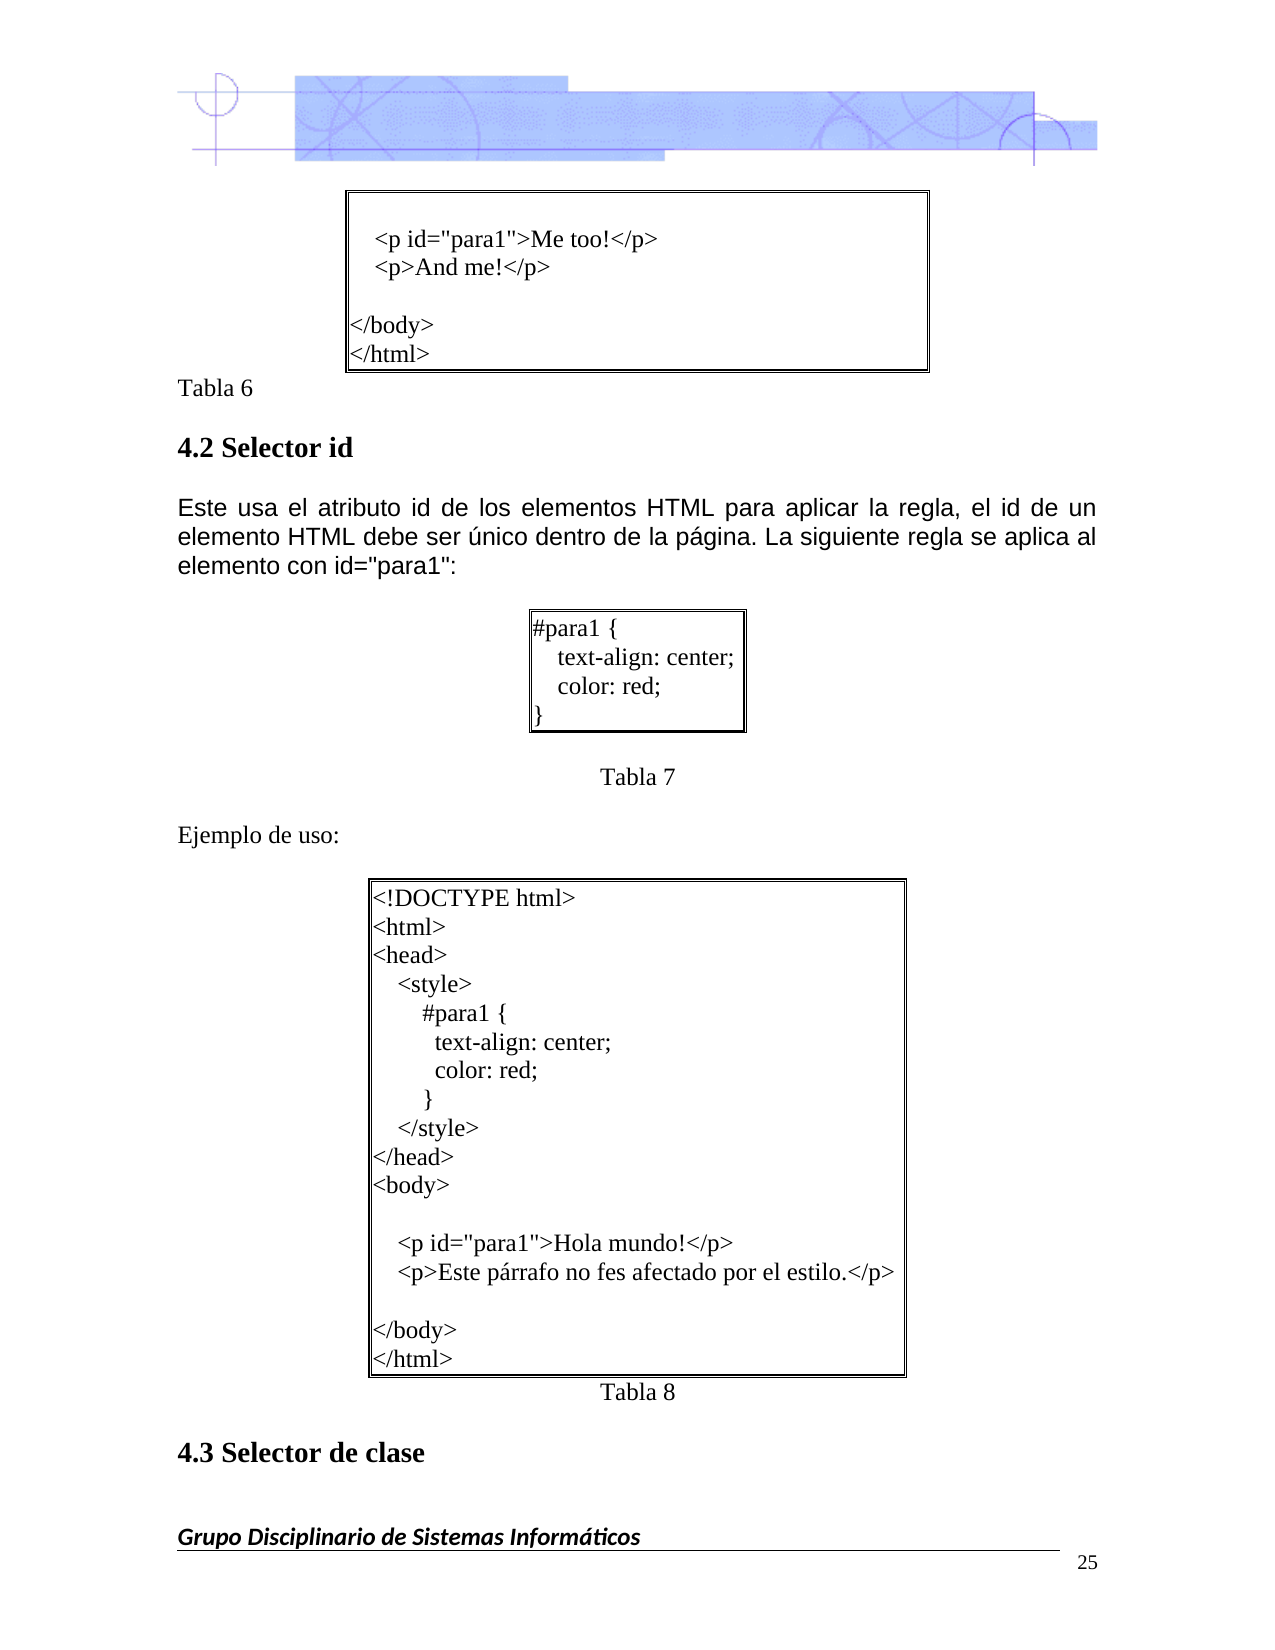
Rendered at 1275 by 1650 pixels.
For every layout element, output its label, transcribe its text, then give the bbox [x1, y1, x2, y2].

text Tabla 7 [177, 762, 1098, 791]
table_header #para1 { text-align: center; color: red; } [532, 612, 743, 730]
text Este usa el atributo id de los elementos HTML para aplicar la regla, el id de un elemento HTML debe ser único dentro de la página. La siguiente regla se aplica al elemento con id="para1": [177, 493, 1098, 579]
picture [177, 73, 1098, 166]
text 4.2 Selector id [177, 431, 1098, 464]
table_header <!DOCTYPE html> <html> <head> <style> #para1 { text-align: center; color: red; } </style> </head> <body> <p id="para1">Hola mundo!</p> <p>Este párrafo no fes afectado por el estilo.</p> </body> </html> [372, 882, 904, 1374]
text Tabla 8 [177, 1377, 1098, 1406]
text Ejemplo de uso: [177, 820, 1098, 849]
text 4.3 Selector de clase [177, 1435, 1098, 1469]
text Tabla 6 [177, 373, 1098, 401]
